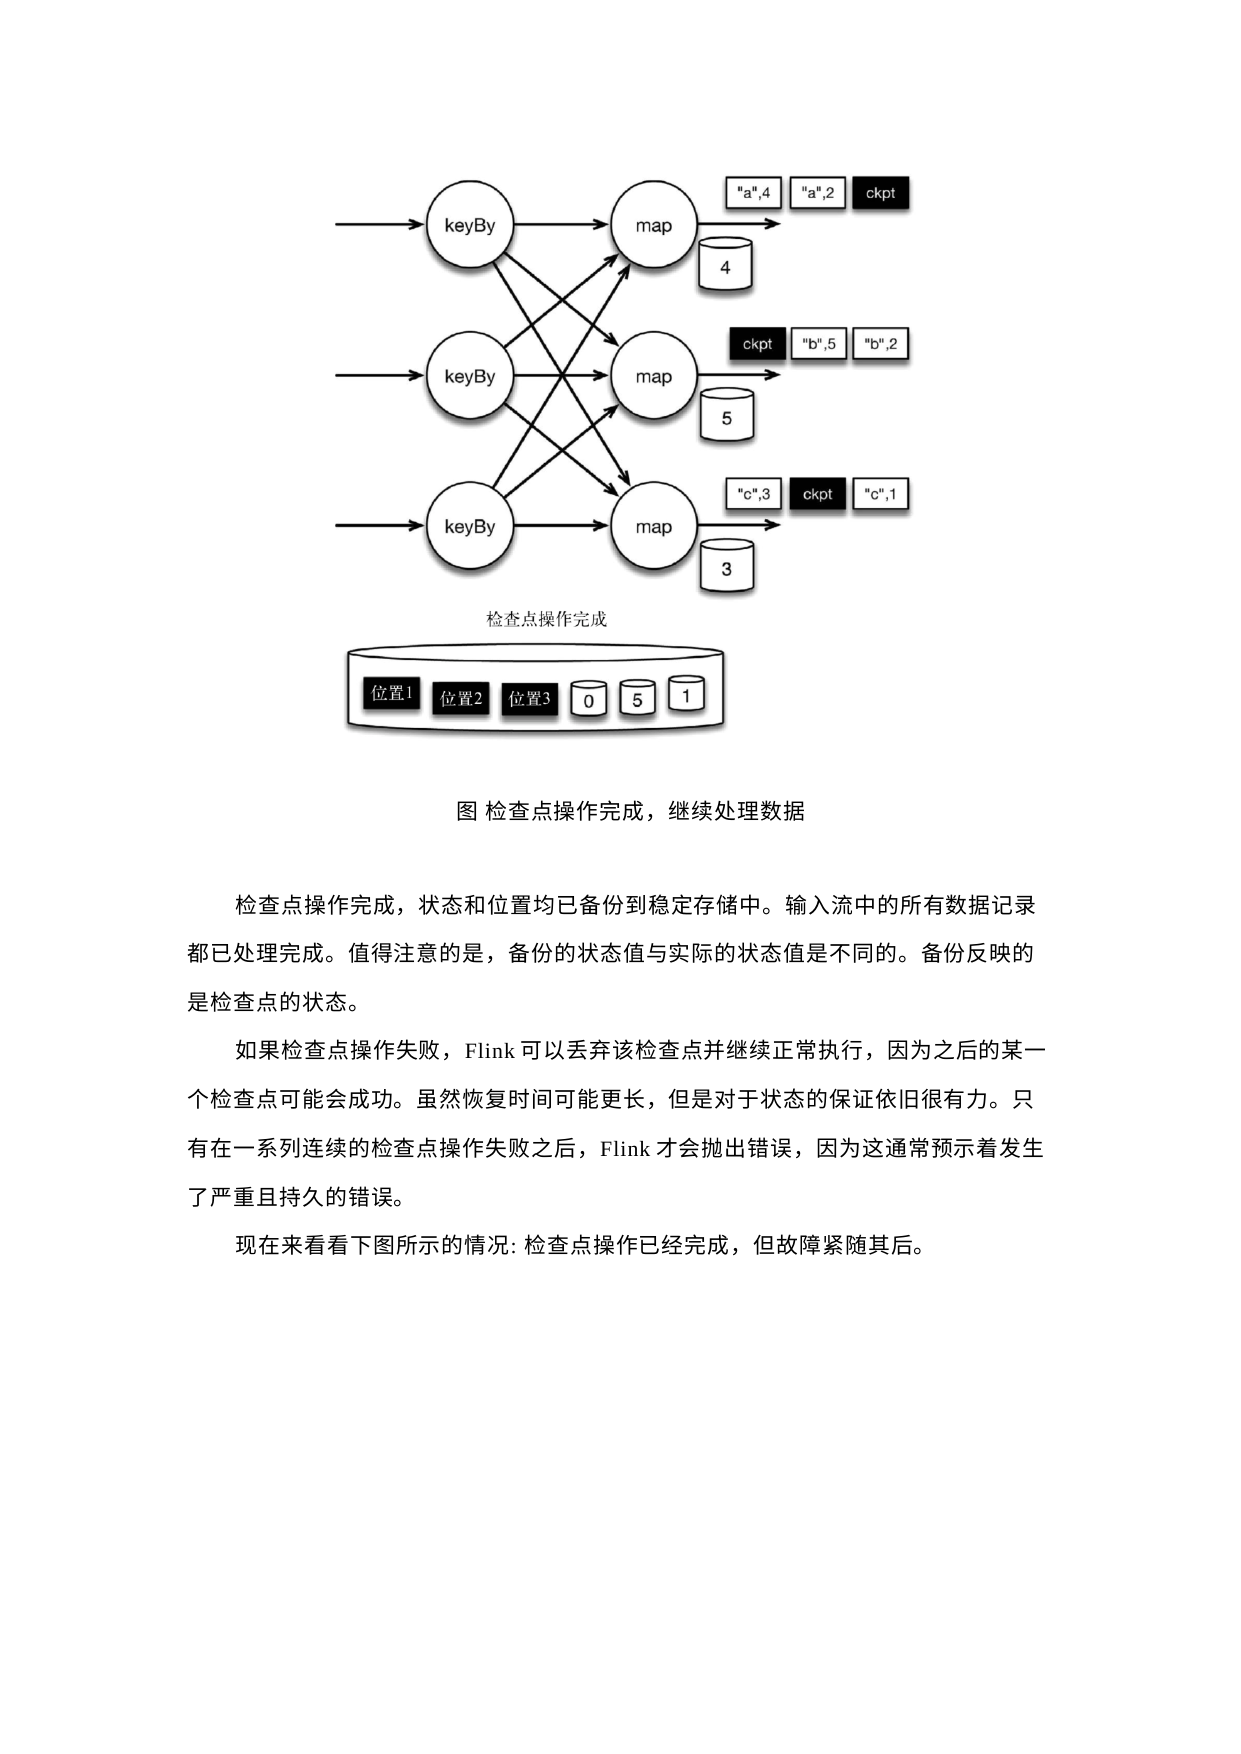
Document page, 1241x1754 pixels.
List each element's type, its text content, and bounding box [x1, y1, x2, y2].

text 检查点操作完成，状态和位置均已备份到稳定存储中。输入流中的所有数据记录都已处理完成。值得注意的是，备份的状态值与实际的状态值是不同的。备份反映的是检查点的状态。 [187, 887, 1053, 1017]
text 如果检查点操作失败，Flink可以丢弃该检查点并继续正常执行，因为之后的某一个检查点可能会成功。虽然恢复时间可能更长，但是对于状态的保证依旧很有力。只有在一系列连续的检查点操作失败之后，Flink才会抛出错误，因为这通常预示着发生了严重且持久的错误。 [187, 1033, 1053, 1212]
text 图 检查点操作完成，继续处理数据 [187, 794, 1053, 826]
picture [316, 162, 946, 754]
text 现在来看看下图所示的情况: 检查点操作已经完成，但故障紧随其后。 [187, 1228, 1053, 1260]
